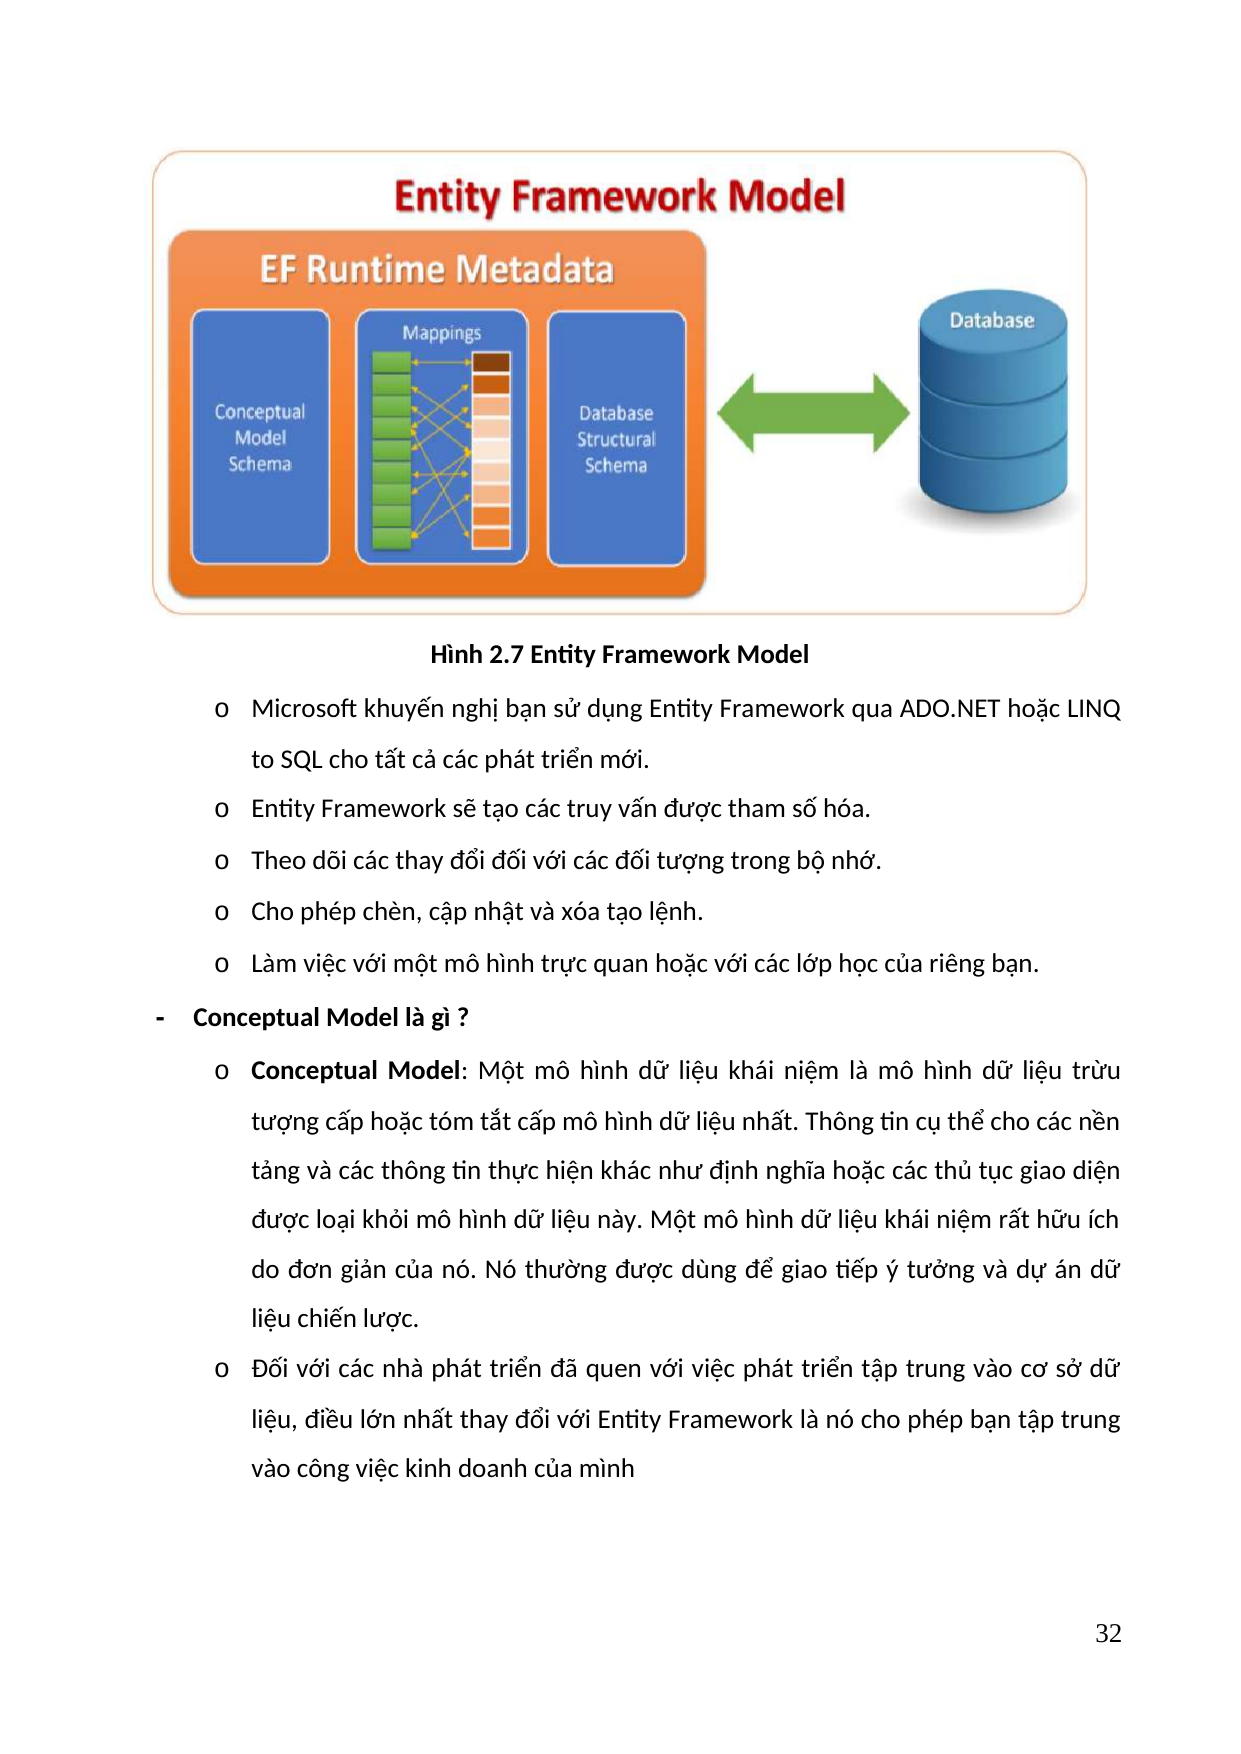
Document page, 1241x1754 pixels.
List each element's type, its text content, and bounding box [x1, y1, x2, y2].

list Làm việc với một mô hình trực quan hoặc với các lớp học của riêng bạn. [213, 946, 1122, 980]
picture [142, 147, 1098, 622]
text Hình 2.7 Entity Framework Model [118, 637, 1122, 670]
list Microsoft khuyến nghị bạn sử dụng Entity Framework qua ADO.NET hoặc LINQ to SQL cho tất cả các phát triển mới. [213, 691, 1122, 775]
list Conceptual Model: Một mô hình dữ liệu khái niệm là mô hình dữ liệu trừu tượng cấp hoặc tóm tắt cấp mô hình dữ liệu nhất. Thông tin cụ thể cho các nền tảng và các thông tin thực hiện khác như định nghĩa hoặc các thủ tục giao diện được loại khỏi mô hình dữ liệu này. Một mô hình dữ liệu khái niệm rất hữu ích do đơn giản của nó. Nó thường được dùng để giao tiếp ý tưởng và dự án dữ liệu chiến lược. [213, 1053, 1122, 1335]
list Theo dõi các thay đổi đối với các đối tượng trong bộ nhớ. [213, 843, 1122, 877]
list Entity Framework sẽ tạo các truy vấn được tham số hóa. [213, 791, 1122, 826]
list Cho phép chèn, cập nhật và xóa tạo lệnh. [213, 894, 1122, 929]
list Đối với các nhà phát triển đã quen với việc phát triển tập trung vào cơ sở dữ liệu, điều lớn nhất thay đổi với Entity Framework là nó cho phép bạn tập trung vào công việc kinh doanh của mình [213, 1351, 1122, 1484]
list Conceptual Model là gì ? [156, 998, 1122, 1034]
